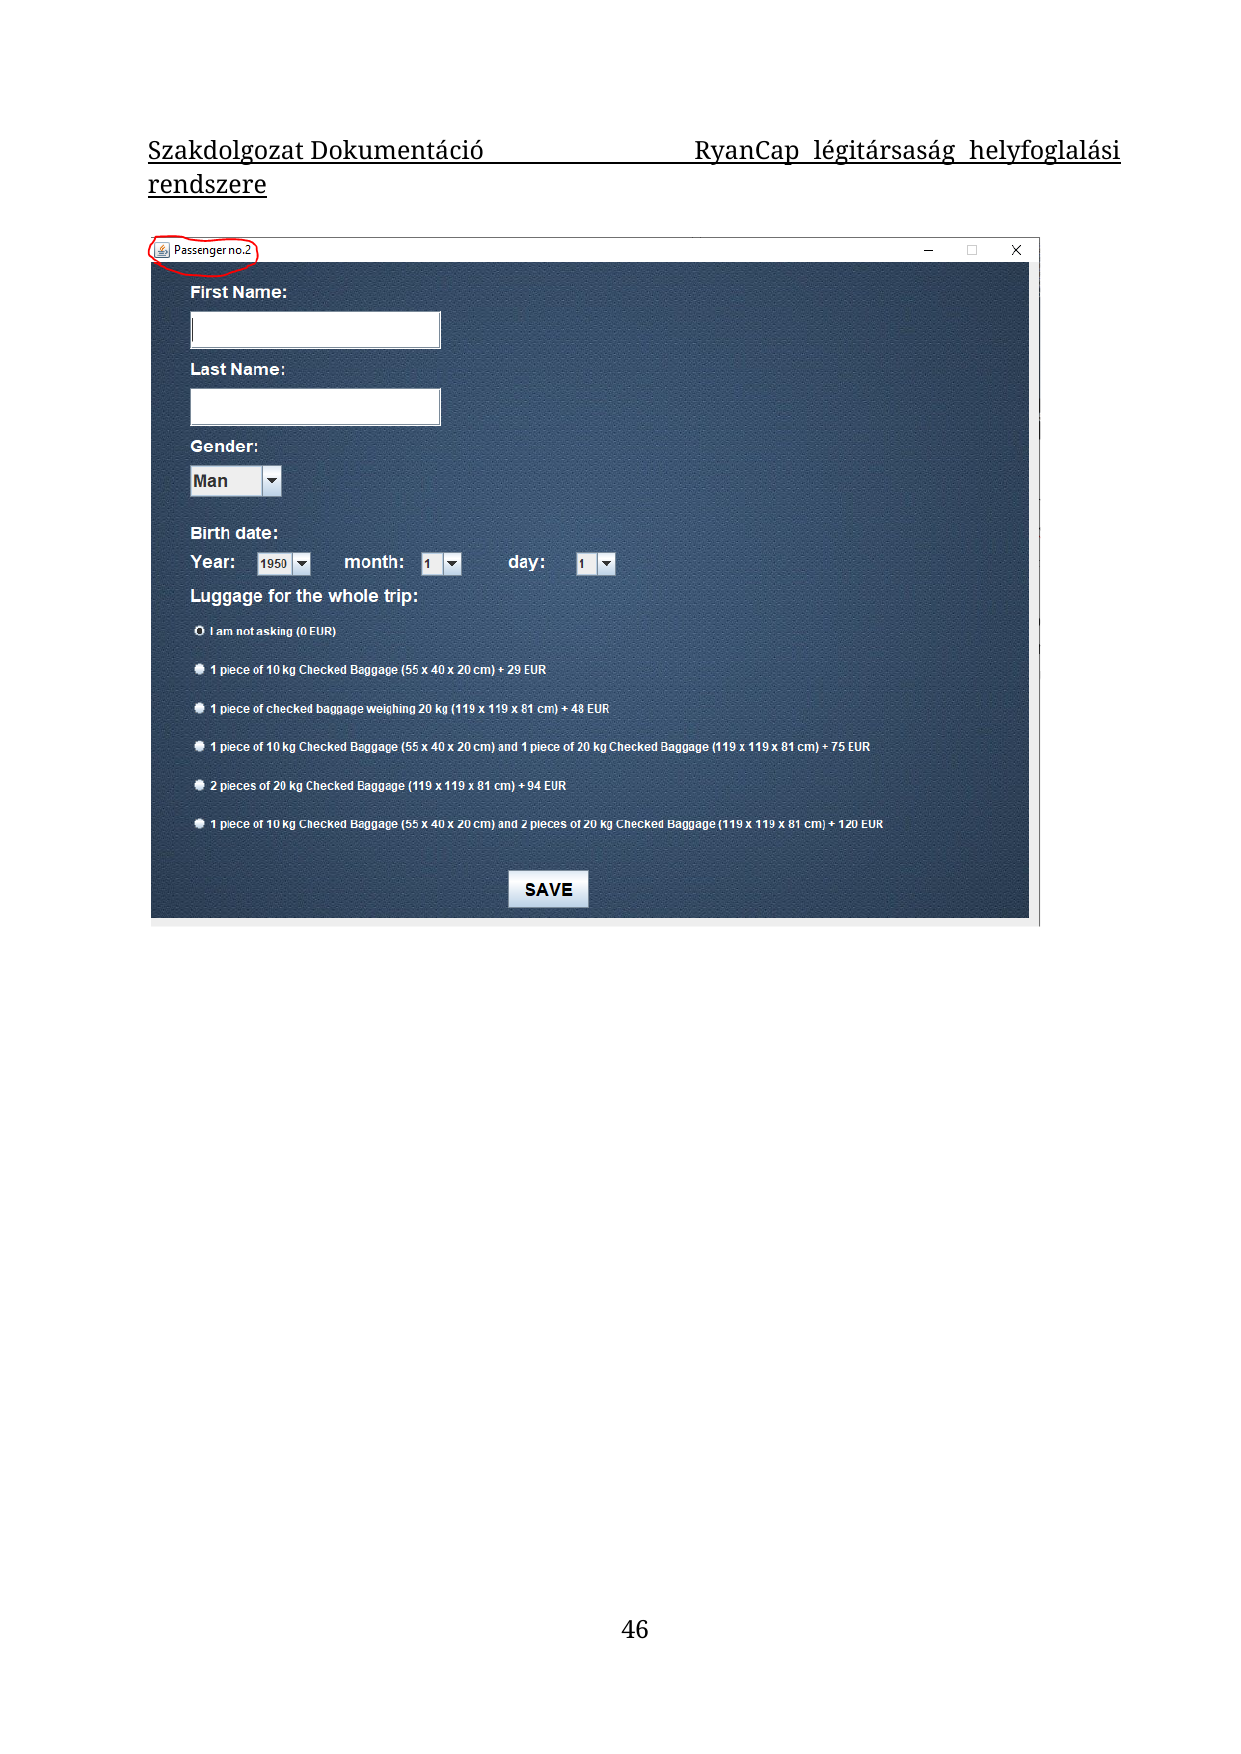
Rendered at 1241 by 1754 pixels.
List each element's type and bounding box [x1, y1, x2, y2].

picture [147, 235, 1041, 927]
